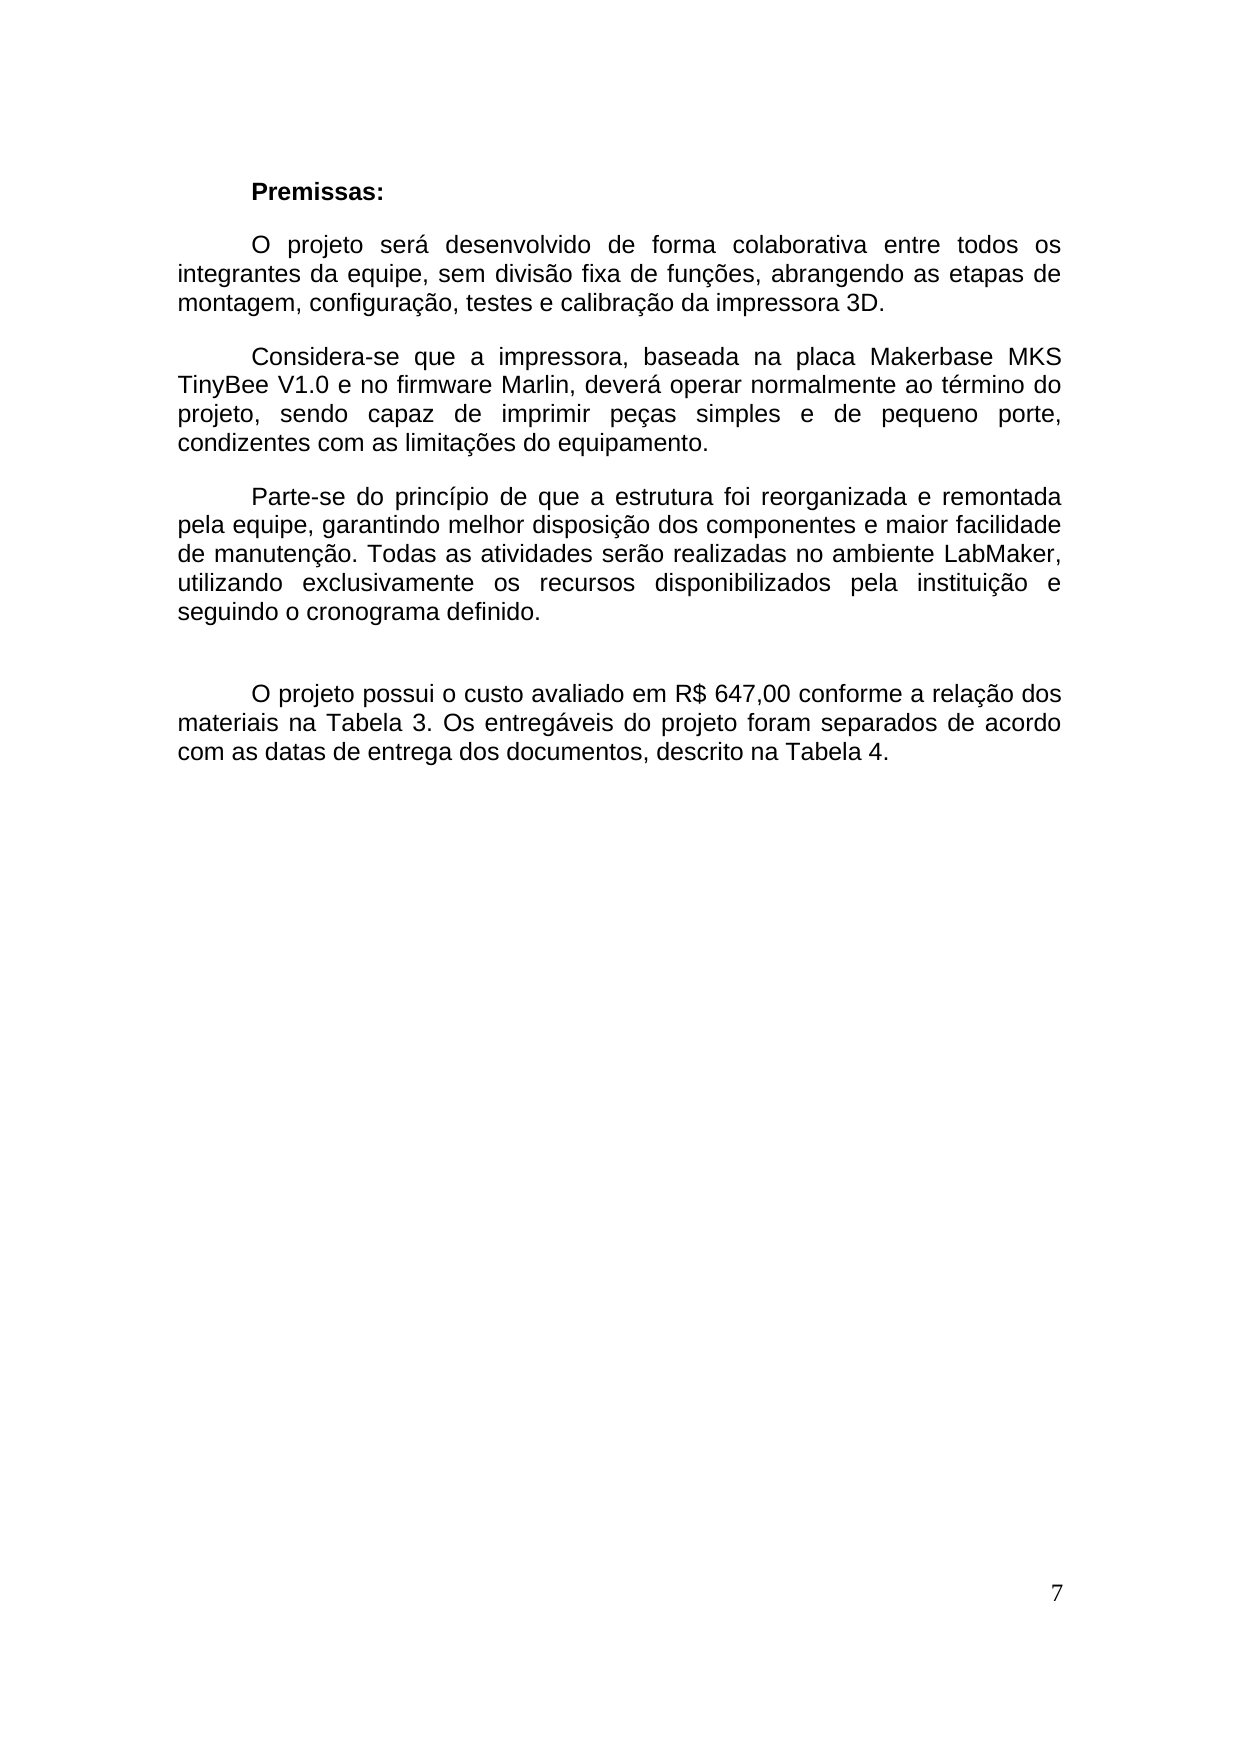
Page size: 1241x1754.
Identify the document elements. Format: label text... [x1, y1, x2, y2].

text O projeto será desenvolvido de forma colaborativa entre todos os integrantes da equipe, sem divisão fixa de funções, abrangendo as etapas de montagem, configuração, testes e calibração da impressora 3D. [177, 230, 1063, 316]
text Premissas: [177, 176, 1063, 205]
text O projeto possui o custo avaliado em R$ 647,00 conforme a relação dos materiais na Tabela 3. Os entregáveis do projeto foram separados de acordo com as datas de entrega dos documentos, descrito na Tabela 4. [177, 679, 1063, 765]
text Parte-se do princípio de que a estrutura foi reorganizada e remontada pela equipe, garantindo melhor disposição dos componentes e maior facilidade de manutenção. Todas as atividades serão realizadas no ambiente LabMaker, utilizando exclusivamente os recursos disponibilizados pela instituição e seguindo o cronograma definido. [177, 481, 1063, 625]
text Considera-se que a impressora, baseada na placa Makerbase MKS TinyBee V1.0 e no firmware Marlin, deverá operar normalmente ao término do projeto, sendo capaz de imprimir peças simples e de pequeno porte, condizentes com as limitações do equipamento. [177, 341, 1063, 456]
